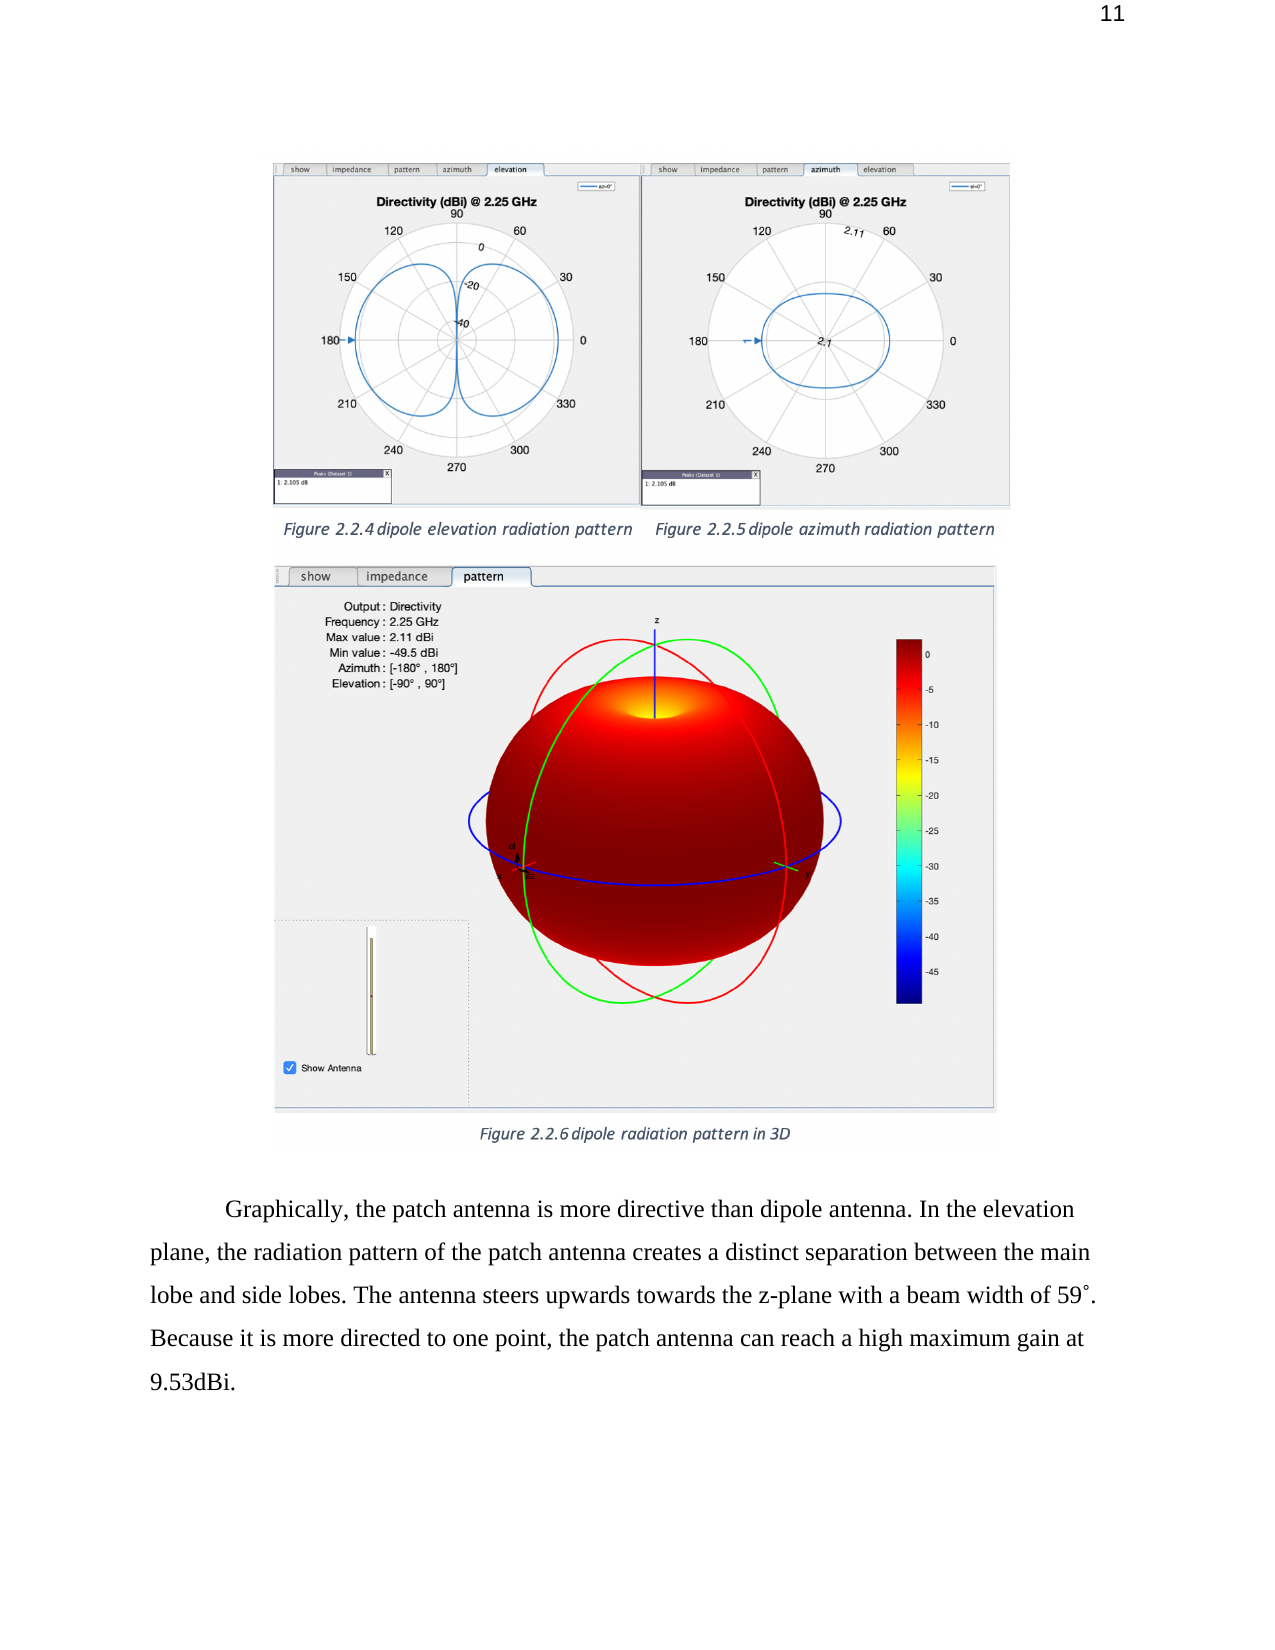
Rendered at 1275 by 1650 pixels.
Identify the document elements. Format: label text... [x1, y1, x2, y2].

picture [265, 547, 1010, 1153]
subtitle Graphically, the patch antenna is more directive than dipole antenna. In the elevation plane, the radiation pattern of the patch antenna creates a distinct separation between the main lobe and side lobes. The antenna steers upwards towards the z-plane with a beam width of 59˚. Because it is more directed to one point, the patch antenna can reach a high maximum gain at 9.53dBi. [150, 1194, 1125, 1395]
picture [258, 150, 1017, 544]
